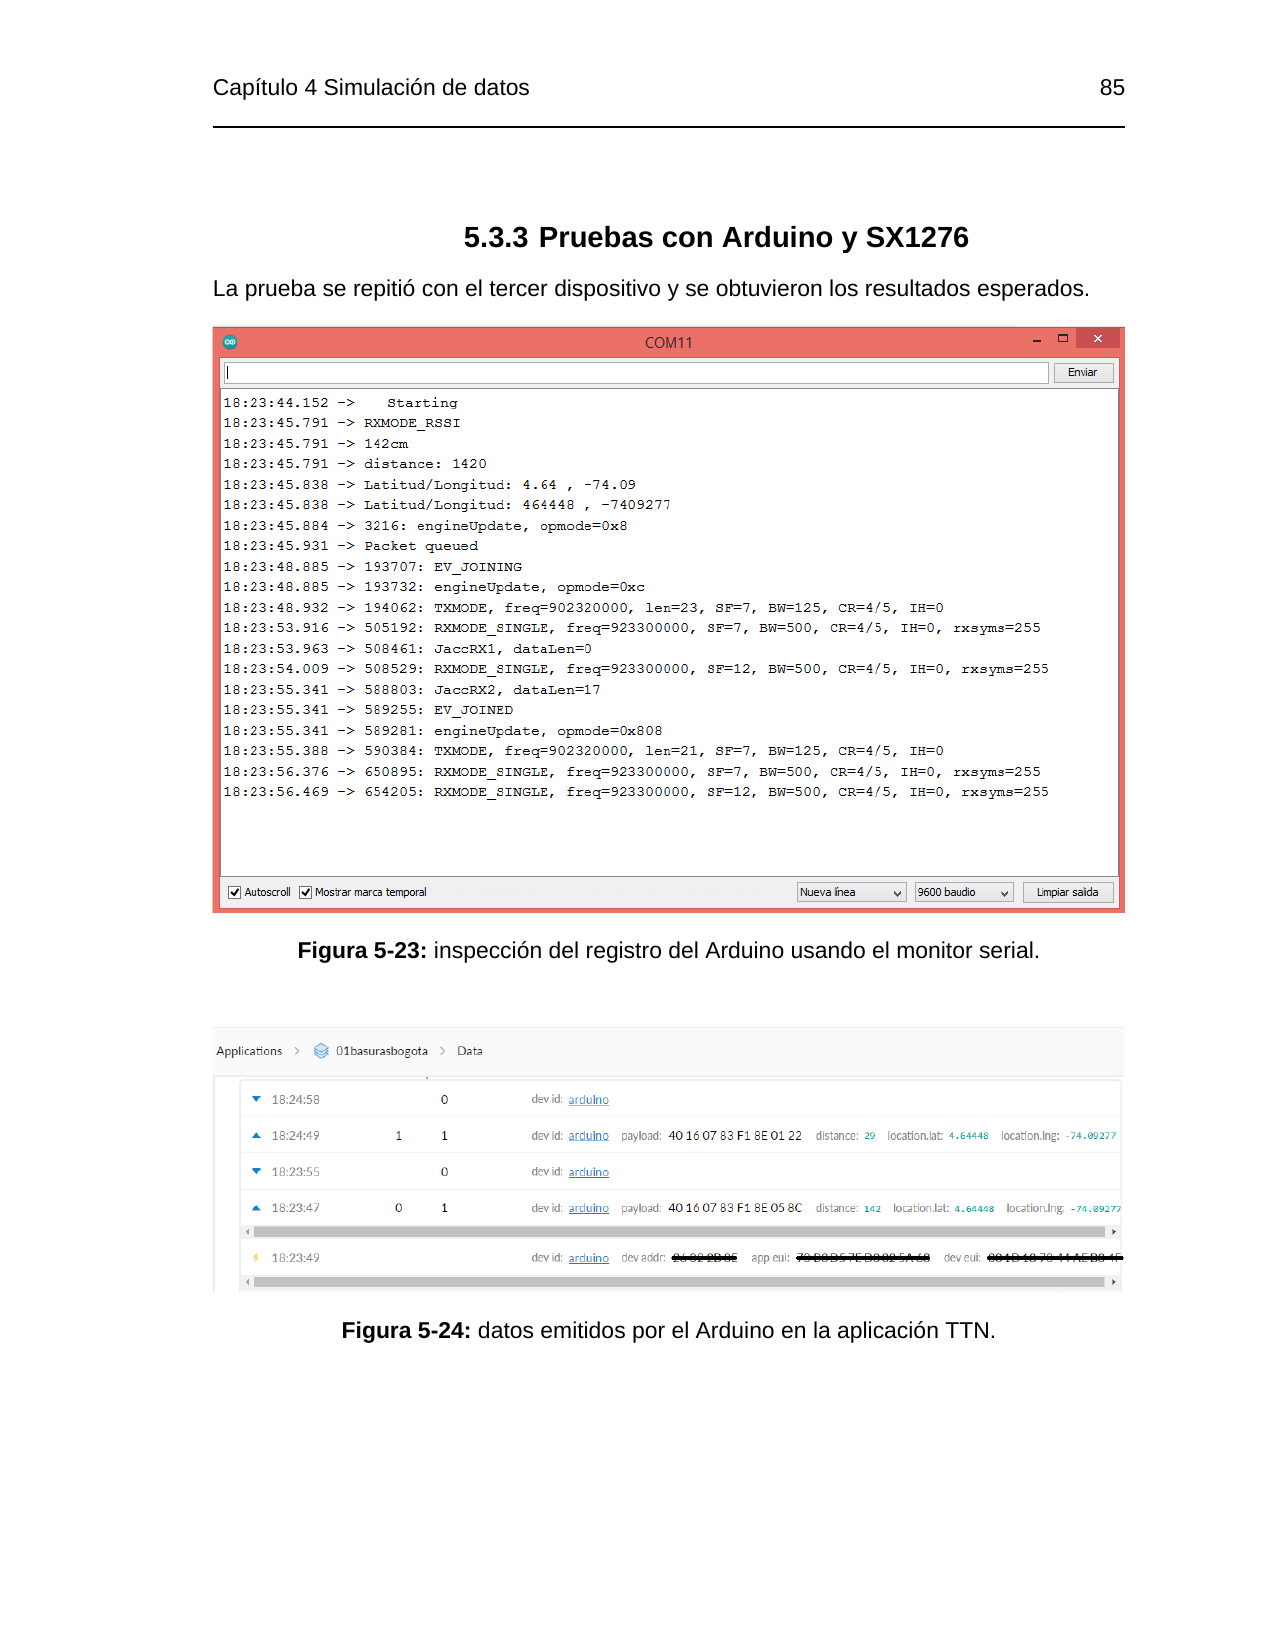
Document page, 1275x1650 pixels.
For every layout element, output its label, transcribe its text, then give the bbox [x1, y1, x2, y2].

list Figura 5-24: datos emitidos por el Arduino en la aplicación TTN. [213, 1317, 1125, 1343]
list Figura 5-23: inspección del registro del Arduino usando el monitor serial. [213, 937, 1125, 963]
picture [212, 1027, 1124, 1293]
picture [212, 325, 1125, 913]
text La prueba se repitió con el tercer dispositivo y se obtuvieron los resultados esperados. [213, 274, 1125, 301]
subtitle Pruebas con Arduino y SX1276 [464, 220, 1125, 254]
